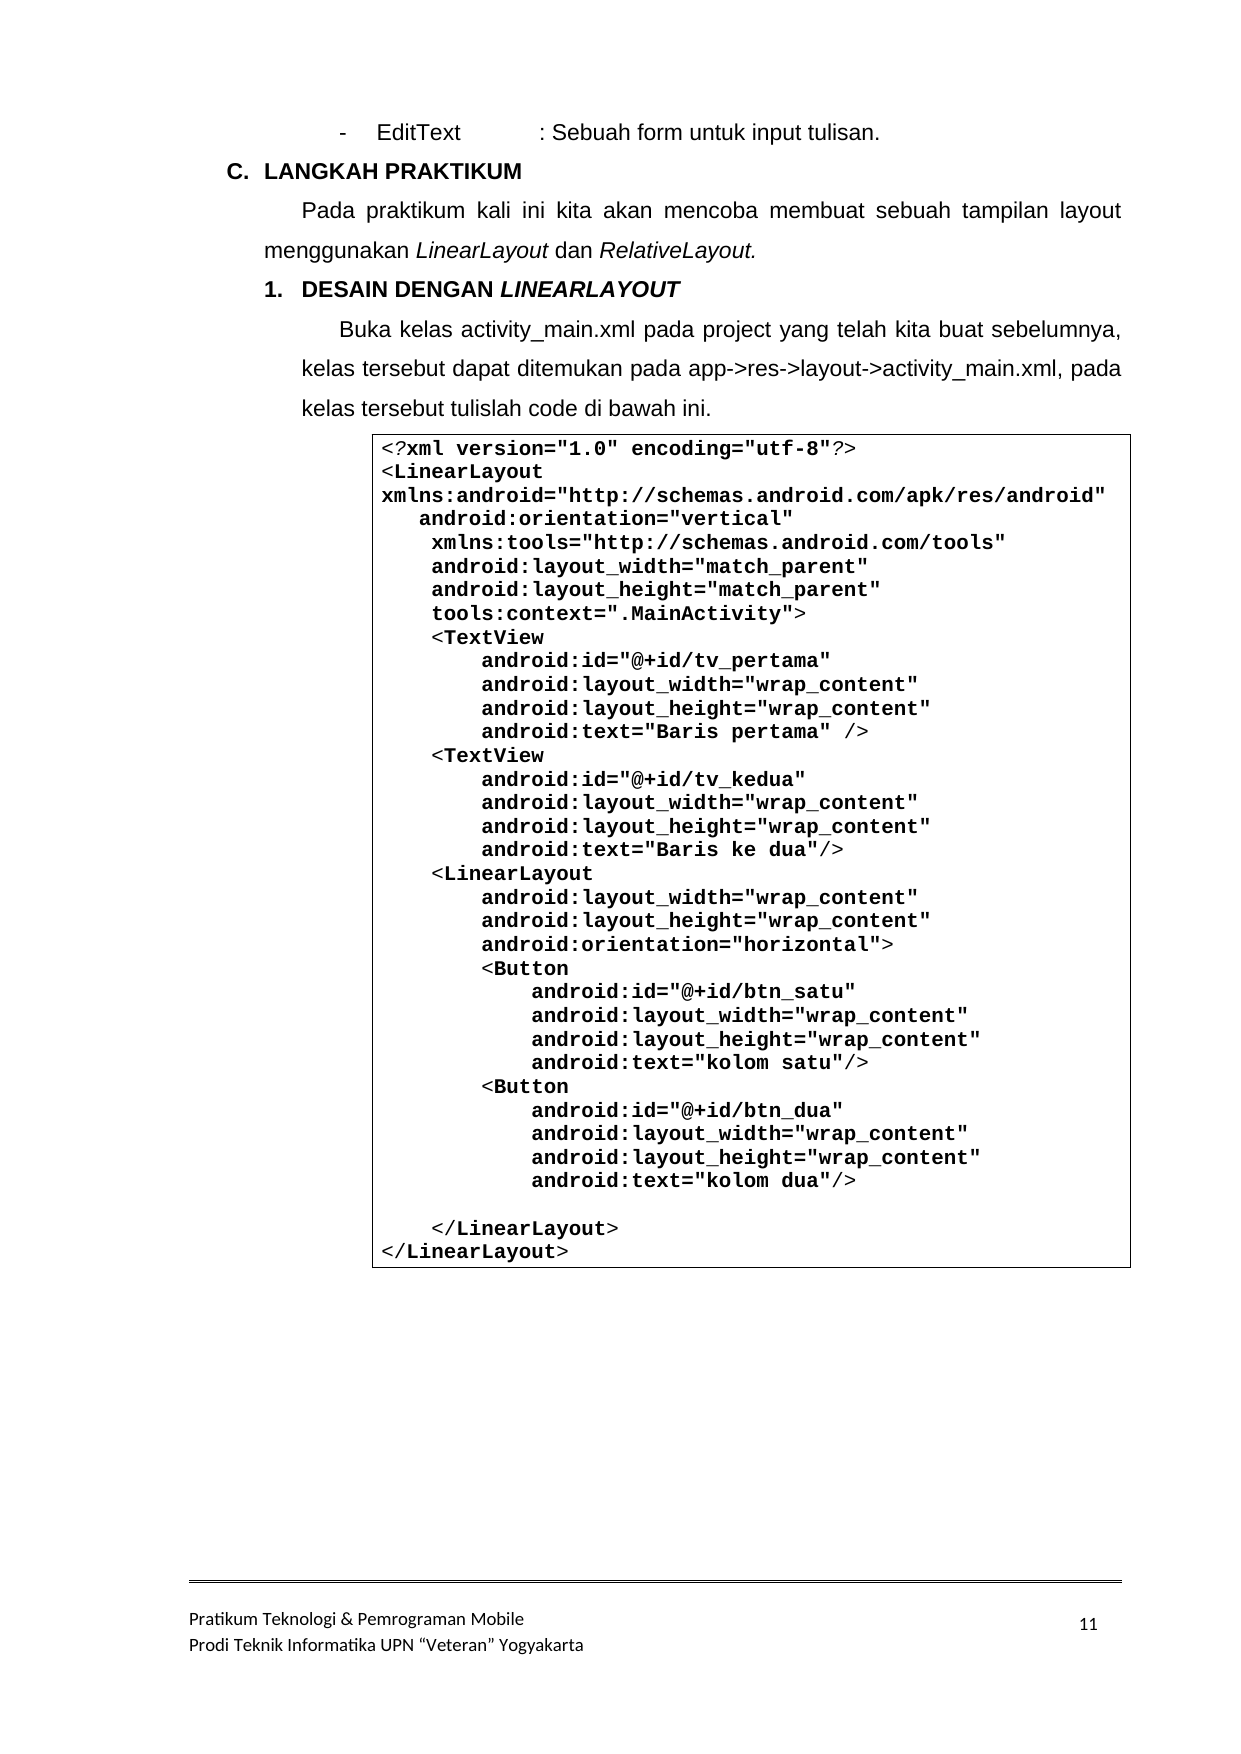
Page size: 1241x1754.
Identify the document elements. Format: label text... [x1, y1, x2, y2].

list EditText : Sebuah form untuk input tulisan. [339, 118, 1122, 145]
list LANGKAH PRAKTIKUM [226, 158, 1122, 184]
text Pada praktikum kali ini kita akan mencoba membuat sebuah tampilan layout menggunakan LinearLayout dan RelativeLayout. [264, 197, 1122, 263]
text <?xml version="1.0" encoding="utf-8"?> <LinearLayout xmlns:android="http://schemas.android.com/apk/res/android" android:orientation="vertical" xmlns:tools="http://schemas.android.com/tools" android:layout_width="match_parent" android:layout_height="match_parent" tools:context=".MainActivity"> <TextView android:id="@+id/tv_pertama" android:layout_width="wrap_content" android:layout_height="wrap_content" android:text="Baris pertama" /> <TextView android:id="@+id/tv_kedua" android:layout_width="wrap_content" android:layout_height="wrap_content" android:text="Baris ke dua"/> <LinearLayout android:layout_width="wrap_content" android:layout_height="wrap_content" android:orientation="horizontal"> <Button android:id="@+id/btn_satu" android:layout_width="wrap_content" android:layout_height="wrap_content" android:text="kolom satu"/> <Button android:id="@+id/btn_dua" android:layout_width="wrap_content" android:layout_height="wrap_content" android:text="kolom dua"/> </LinearLayout> </LinearLayout> [373, 435, 1130, 1267]
text Buka kelas activity_main.xml pada project yang telah kita buat sebelumnya, kelas tersebut dapat ditemukan pada app->res->layout->activity_main.xml, pada kelas tersebut tulislah code di bawah ini. [301, 316, 1122, 421]
list DESAIN DENGAN LINEARLAYOUT [264, 276, 1122, 303]
